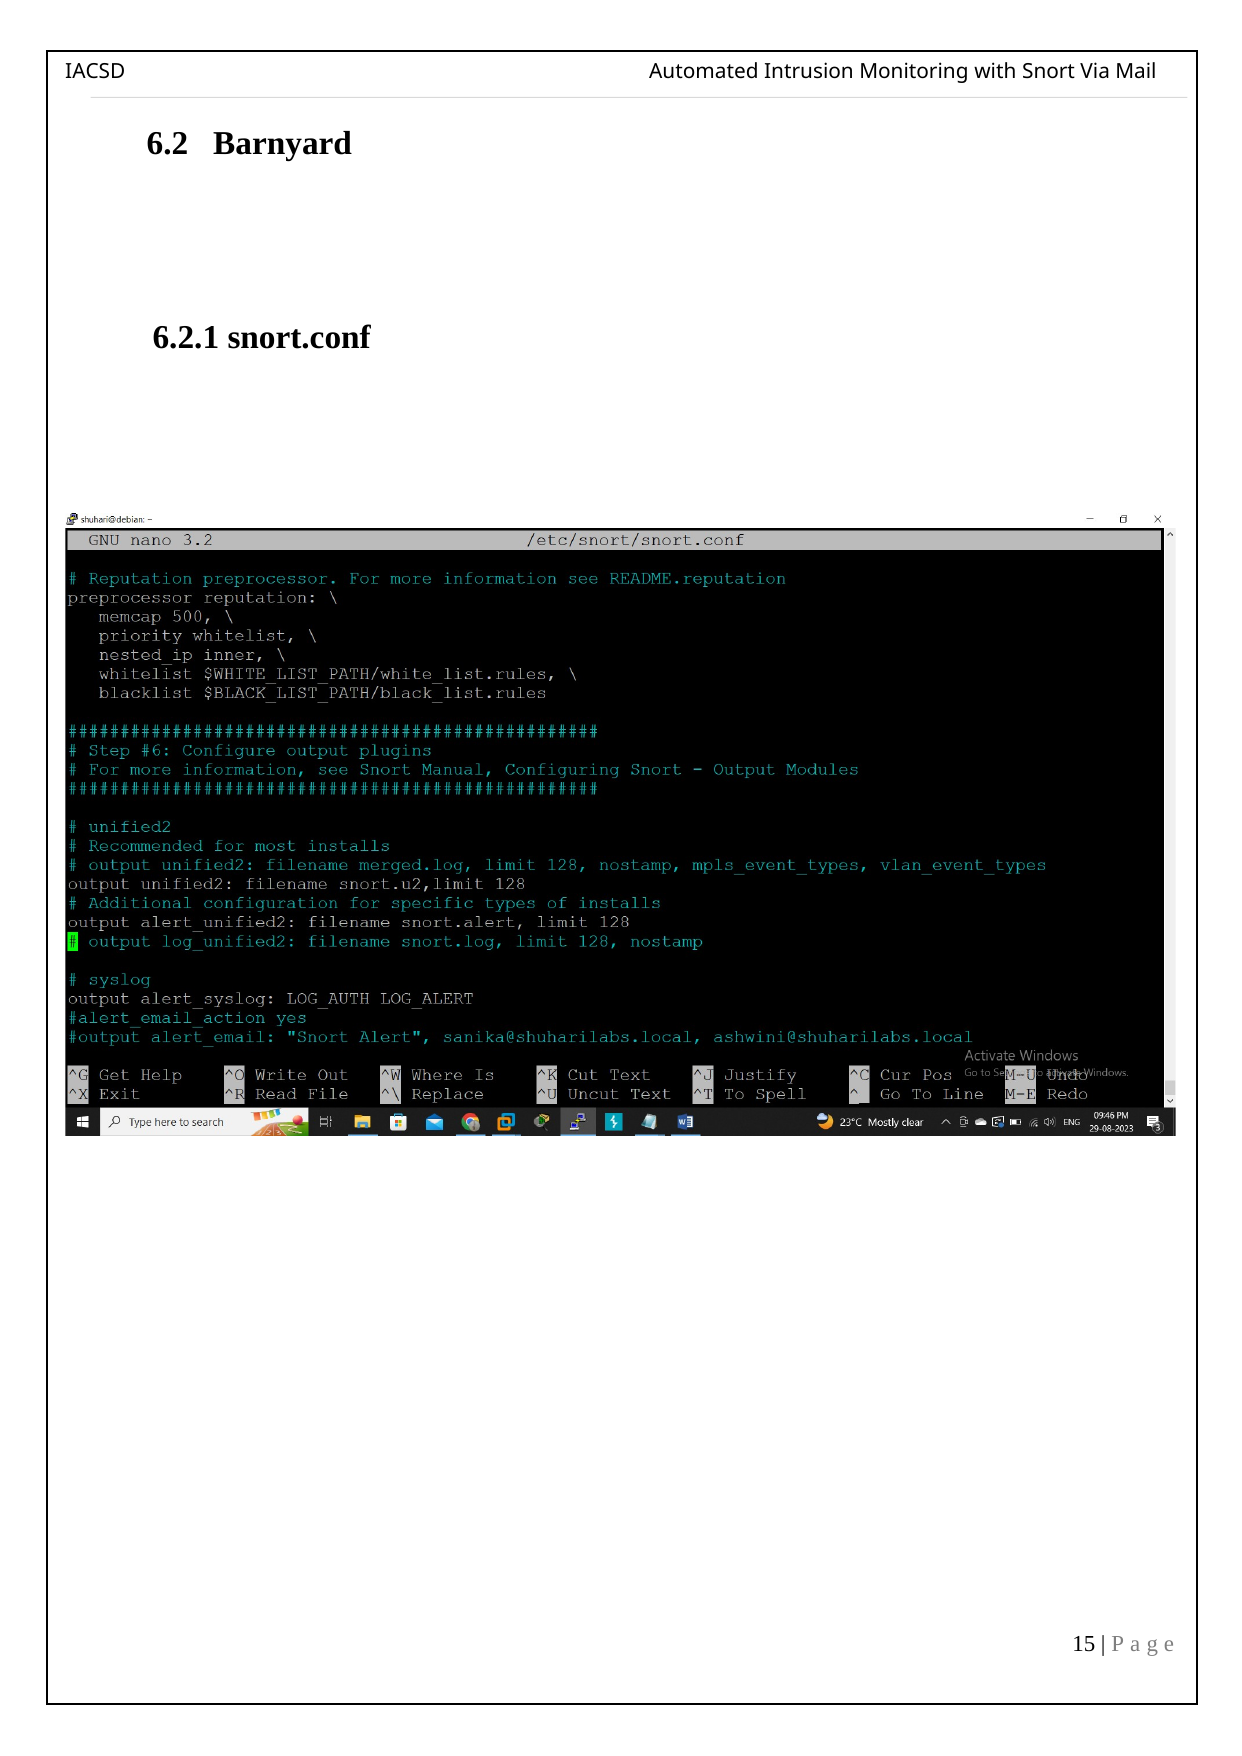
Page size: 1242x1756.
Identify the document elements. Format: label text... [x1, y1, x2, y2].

subtitle Barnyard [146, 124, 1196, 162]
picture [65, 513, 1176, 1136]
text 6.2.1 snort.conf [152, 317, 1196, 356]
